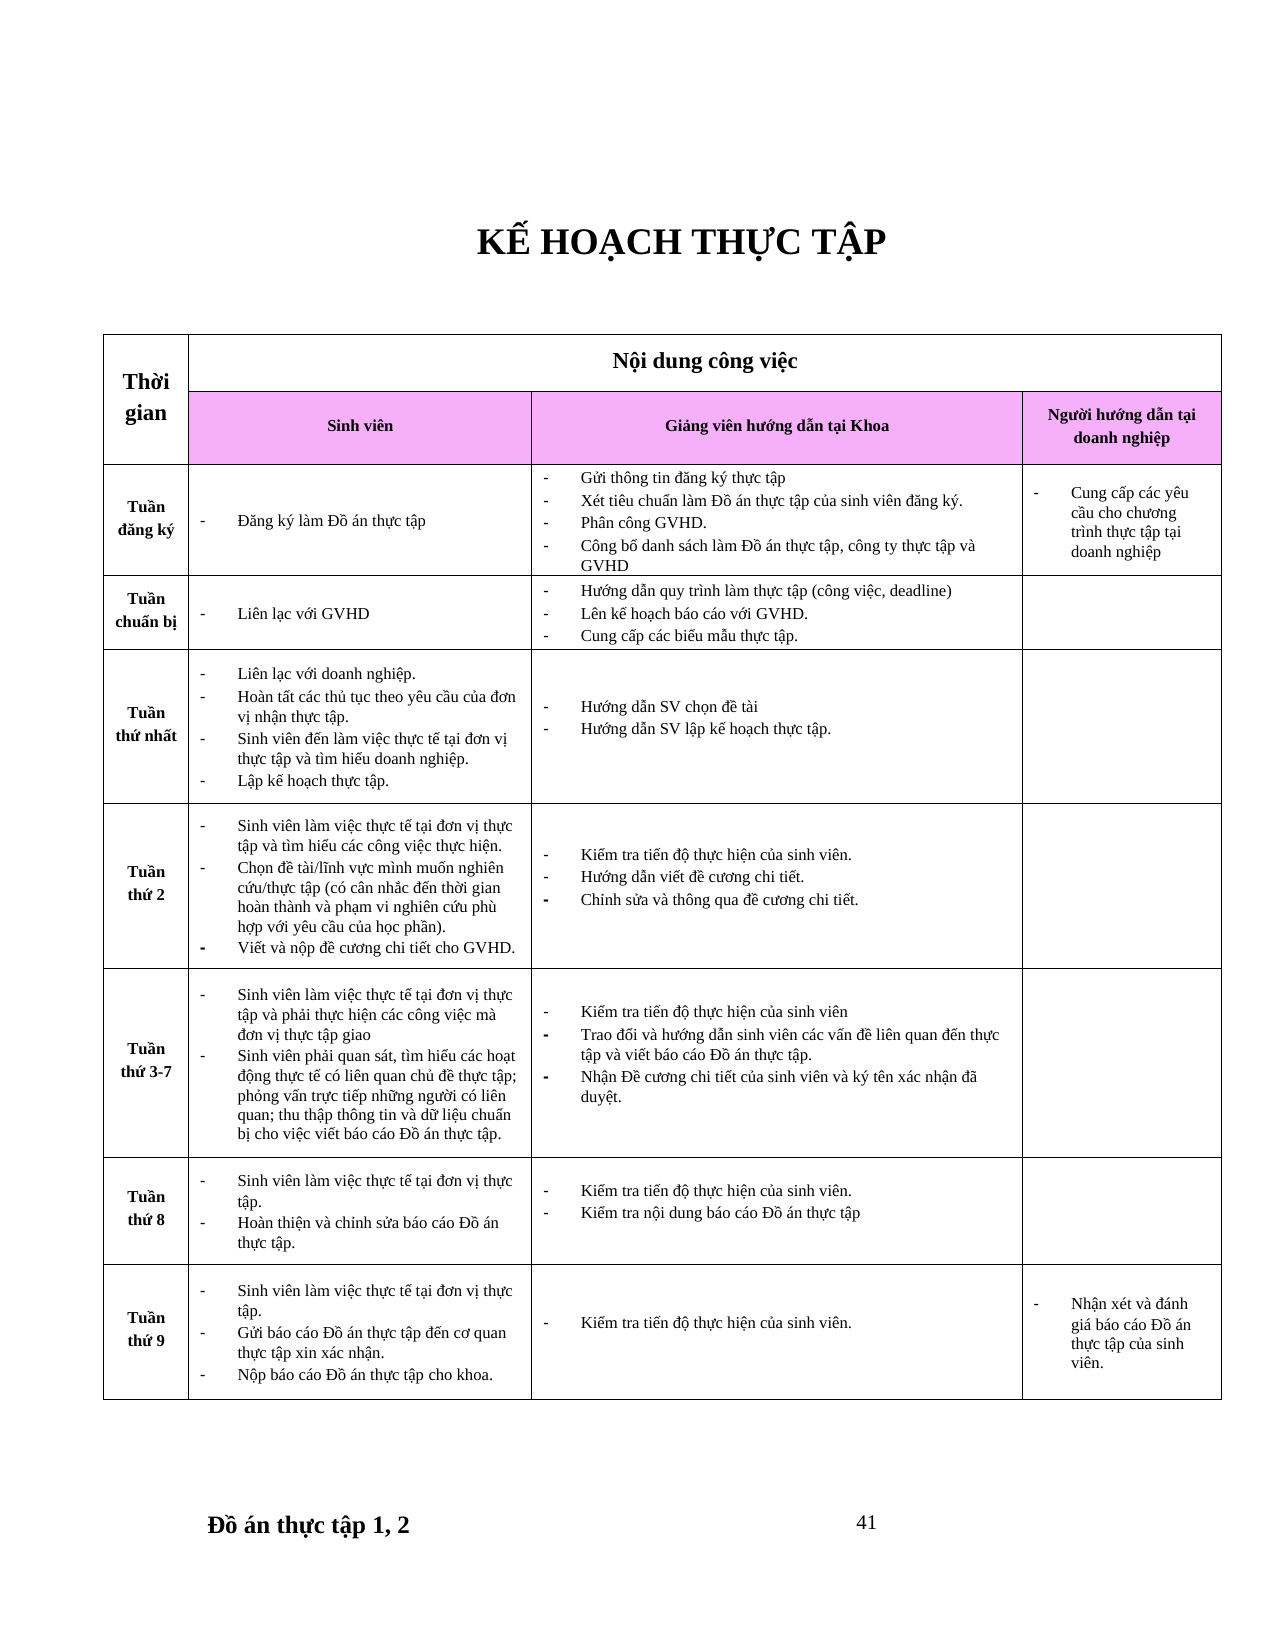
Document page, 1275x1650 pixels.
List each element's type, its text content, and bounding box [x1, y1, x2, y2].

table_cell Tuần thứ 9 [104, 1265, 188, 1399]
table_cell Sinh viên làm việc thực tế tại đơn vị thực tập và phải thực hiện các công việc mà đơn vị thực tập giao Sinh viên phải quan sát, tìm hiểu các hoạt động thực tế có liên quan chủ đề thực tập; phỏng vấn trực tiếp những người có liên quan; thu thập thông tin và dữ liệu chuẩn bị cho việc viết báo cáo Đồ án thực tập. [189, 969, 531, 1157]
table_cell [1023, 576, 1221, 649]
table_header Thời gian [104, 335, 188, 464]
table_cell Kiểm tra tiến độ thực hiện của sinh viên. Hướng dẫn viết đề cương chi tiết. Chỉnh sửa và thông qua đề cương chi tiết. [532, 804, 1022, 968]
table_cell [1023, 1158, 1221, 1263]
table_cell Kiểm tra tiến độ thực hiện của sinh viên. [532, 1265, 1022, 1399]
table_cell Tuần đăng ký [104, 465, 188, 575]
table_cell Sinh viên làm việc thực tế tại đơn vị thực tập. Gửi báo cáo Đồ án thực tập đến cơ quan thực tập xin xác nhận. Nộp báo cáo Đồ án thực tập cho khoa. [189, 1265, 531, 1399]
table_cell Tuần thứ 2 [104, 804, 188, 968]
table_cell Tuần thứ nhất [104, 650, 188, 803]
table_header Nội dung công việc [189, 335, 1221, 391]
table_cell Đăng ký làm Đồ án thực tập [189, 465, 531, 575]
table_cell Nhận xét và đánh giá báo cáo Đồ án thực tập của sinh viên. [1023, 1265, 1221, 1399]
table_cell Cung cấp các yêu cầu cho chương trình thực tập tại doanh nghiệp [1023, 465, 1221, 575]
table_cell Hướng dẫn SV chọn đề tài Hướng dẫn SV lập kế hoạch thực tập. [532, 650, 1022, 803]
table_cell Sinh viên làm việc thực tế tại đơn vị thực tập. Hoàn thiện và chỉnh sửa báo cáo Đồ án thực tập. [189, 1158, 531, 1263]
table_cell Sinh viên làm việc thực tế tại đơn vị thực tập và tìm hiểu các công việc thực hiện. Chọn đề tài/lĩnh vực mình muốn nghiên cứu/thực tập (có cân nhắc đến thời gian hoàn thành và phạm vi nghiên cứu phù hợp với yêu cầu của học phần). Viết và nộp đề cương chi tiết cho GVHD. [189, 804, 531, 968]
table_cell [1023, 650, 1221, 803]
table_cell Người hướng dẫn tại doanh nghiệp [1023, 392, 1221, 464]
table_cell Liên lạc với doanh nghiệp. Hoàn tất các thủ tục theo yêu cầu của đơn vị nhận thực tập. Sinh viên đến làm việc thực tế tại đơn vị thực tập và tìm hiểu doanh nghiệp. Lập kế hoạch thực tập. [189, 650, 531, 803]
table_cell [1023, 804, 1221, 968]
table_cell Kiểm tra tiến độ thực hiện của sinh viên Trao đổi và hướng dẫn sinh viên các vấn đề liên quan đến thực tập và viết báo cáo Đồ án thực tập. Nhận Đề cương chi tiết của sinh viên và ký tên xác nhận đã duyệt. [532, 969, 1022, 1157]
text KẾ HOẠCH THỰC TẬP [207, 219, 1156, 263]
table_cell Gửi thông tin đăng ký thực tập Xét tiêu chuẩn làm Đồ án thực tập của sinh viên đăng ký. Phân công GVHD. Công bố danh sách làm Đồ án thực tập, công ty thực tập và GVHD [532, 465, 1022, 575]
table_cell Kiểm tra tiến độ thực hiện của sinh viên. Kiểm tra nội dung báo cáo Đồ án thực tập [532, 1158, 1022, 1263]
table_cell Liên lạc với GVHD [189, 576, 531, 649]
table_cell Sinh viên [189, 392, 531, 464]
table_cell Tuần thứ 8 [104, 1158, 188, 1263]
table_cell Tuần chuẩn bị [104, 576, 188, 649]
table_cell Hướng dẫn quy trình làm thực tập (công việc, deadline) Lên kế hoạch báo cáo với GVHD. Cung cấp các biểu mẫu thực tập. [532, 576, 1022, 649]
table_cell Tuần thứ 3-7 [104, 969, 188, 1157]
table_cell [1023, 969, 1221, 1157]
table_cell Giảng viên hướng dẫn tại Khoa [532, 392, 1022, 464]
